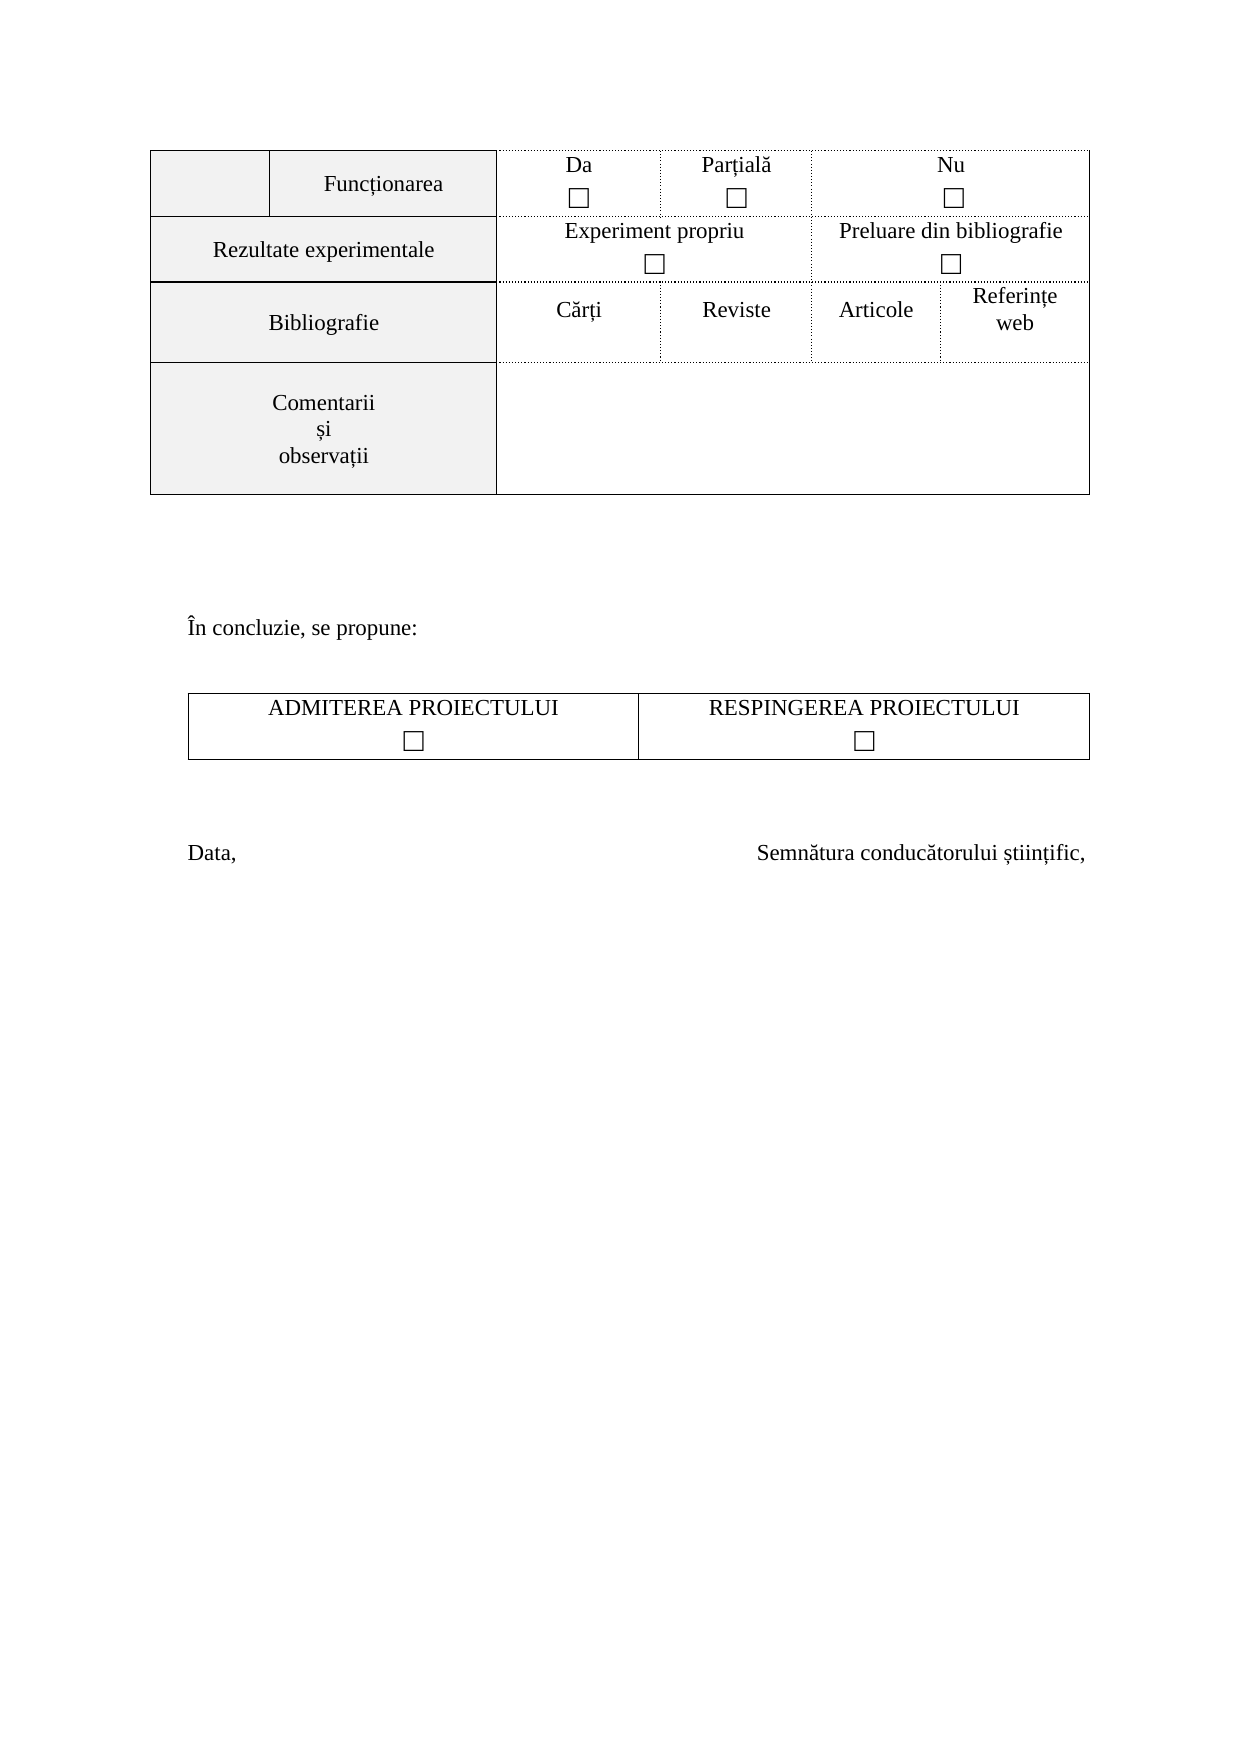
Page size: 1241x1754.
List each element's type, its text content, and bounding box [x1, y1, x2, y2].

table_cell Articole [812, 281, 940, 362]
table_header ADMITEREA PROIECTULUI □ [189, 694, 638, 758]
table_cell Rezultate experimentale [151, 217, 496, 281]
table_cell Bibliografie [151, 283, 496, 362]
table_cell Reviste [661, 281, 812, 362]
table_cell Comentarii și observații [151, 363, 496, 494]
table_cell Funcționarea [270, 151, 496, 216]
table_cell Da □ [497, 150, 661, 216]
table_cell Cărți [497, 281, 661, 362]
table_cell Parțială □ [661, 150, 812, 216]
table_cell Nu □ [812, 150, 1089, 216]
table_cell Preluare din bibliografie □ [812, 216, 1089, 281]
table_header RESPINGEREA PROIECTULUI □ [639, 694, 1089, 758]
table_cell Referințe web [940, 281, 1089, 362]
table_cell [497, 362, 1089, 494]
table_cell Experiment propriu □ [497, 216, 812, 281]
text În concluzie, se propune: [187, 614, 1090, 640]
text Data, Semnătura conducătorului științific, [187, 838, 1090, 865]
